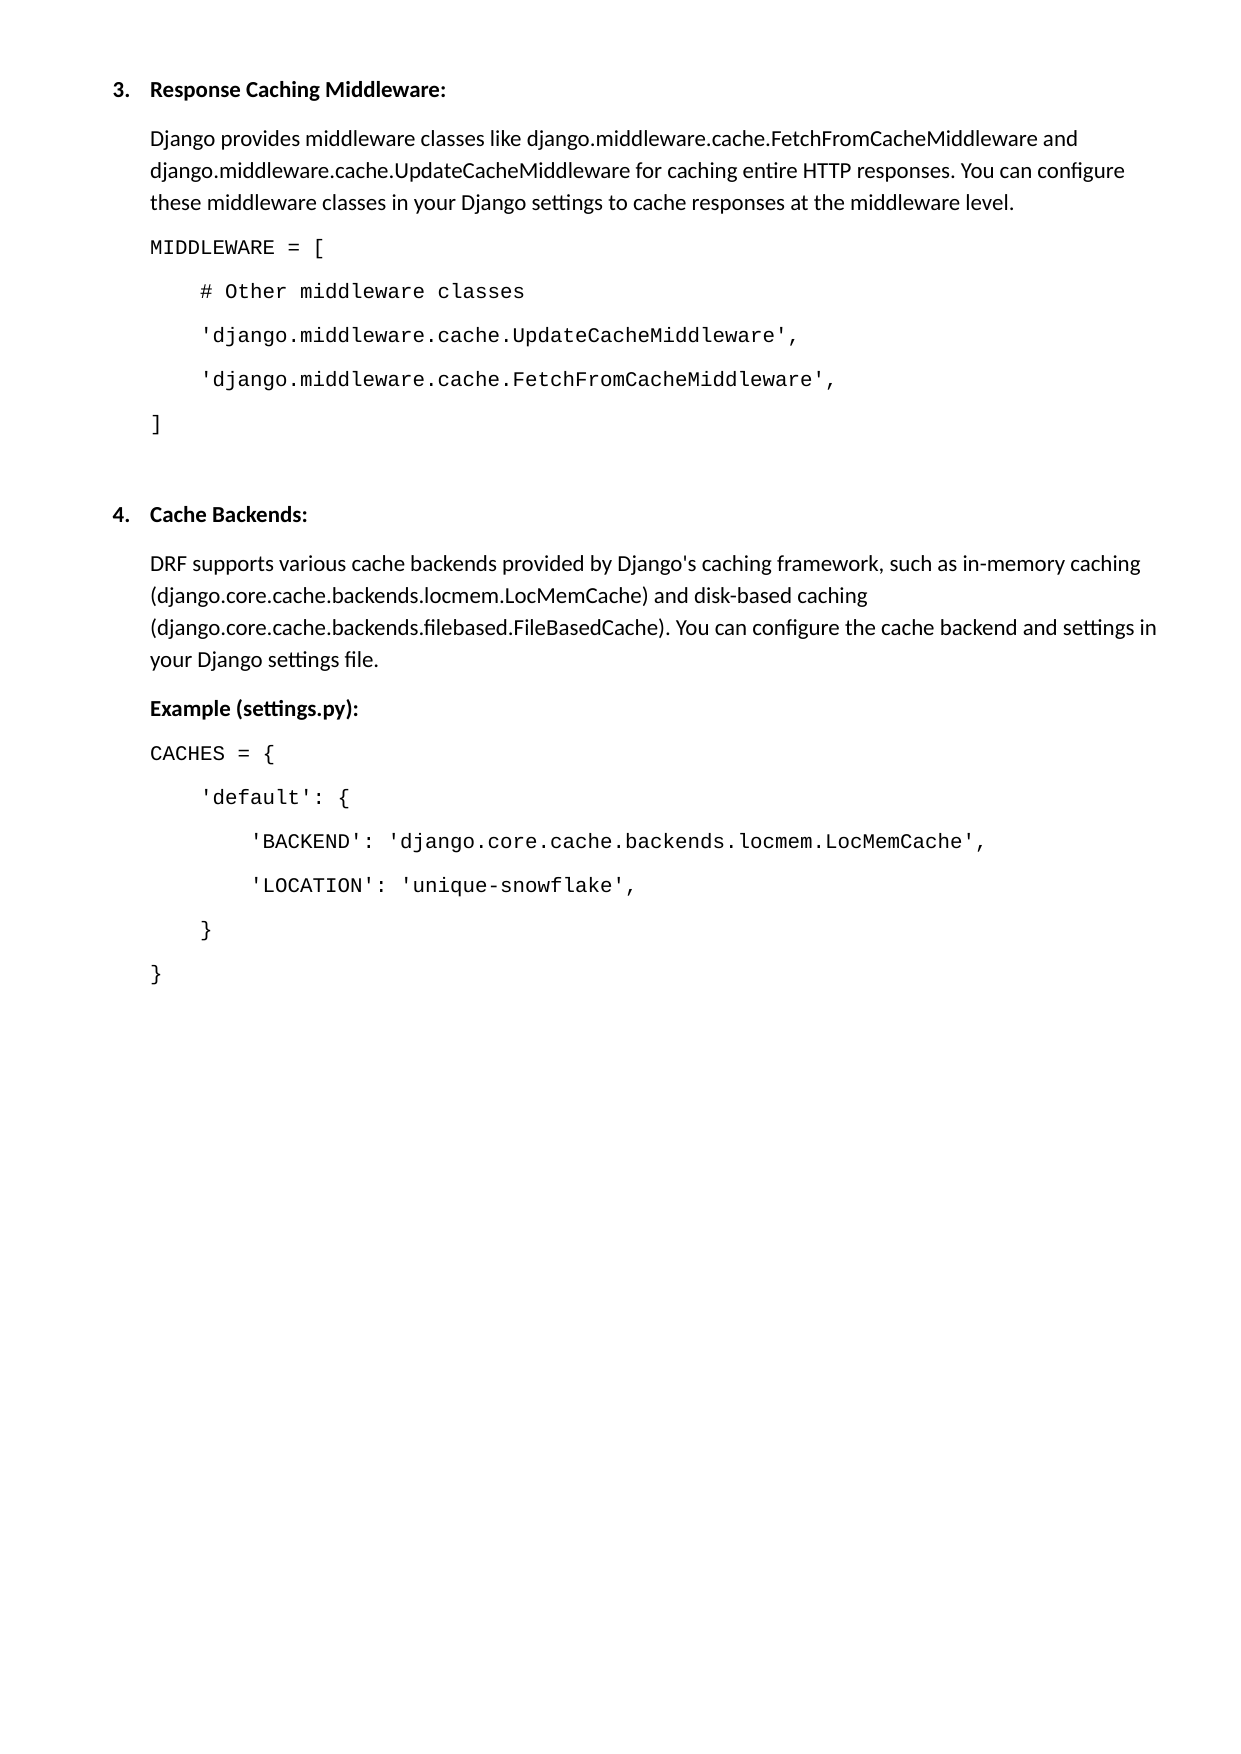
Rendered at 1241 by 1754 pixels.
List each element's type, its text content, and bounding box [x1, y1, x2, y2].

text } [150, 919, 1165, 942]
text CACHES = { [150, 743, 1165, 767]
text 'django.middleware.cache.UpdateCacheMiddleware', [150, 325, 1165, 348]
text Django provides middleware classes like django.middleware.cache.FetchFromCacheMiddleware and django.middleware.cache.UpdateCacheMiddleware for caching entire HTTP responses. You can configure these middleware classes in your Django settings to cache responses at the middleware level. [150, 124, 1165, 216]
text MIDDLEWARE = [ [150, 237, 1165, 261]
text DRF supports various cache backends provided by Django's caching framework, such as in-memory caching (django.core.cache.backends.locmem.LocMemCache) and disk-based caching (django.core.cache.backends.filebased.FileBasedCache). You can configure the cache backend and settings in your Django settings file. [150, 549, 1165, 674]
text 'default': { [150, 787, 1165, 811]
text 'BACKEND': 'django.core.cache.backends.locmem.LocMemCache', [150, 831, 1165, 855]
text ] [150, 412, 1165, 436]
list Cache Backends: [112, 500, 1165, 528]
text # Other middleware classes [150, 281, 1165, 304]
text 'LOCATION': 'unique-snowflake', [150, 875, 1165, 898]
text 'django.middleware.cache.FetchFromCacheMiddleware', [150, 369, 1165, 392]
list Response Caching Middleware: [112, 75, 1165, 103]
text Example (settings.py): [150, 694, 1165, 722]
text } [150, 963, 1165, 986]
